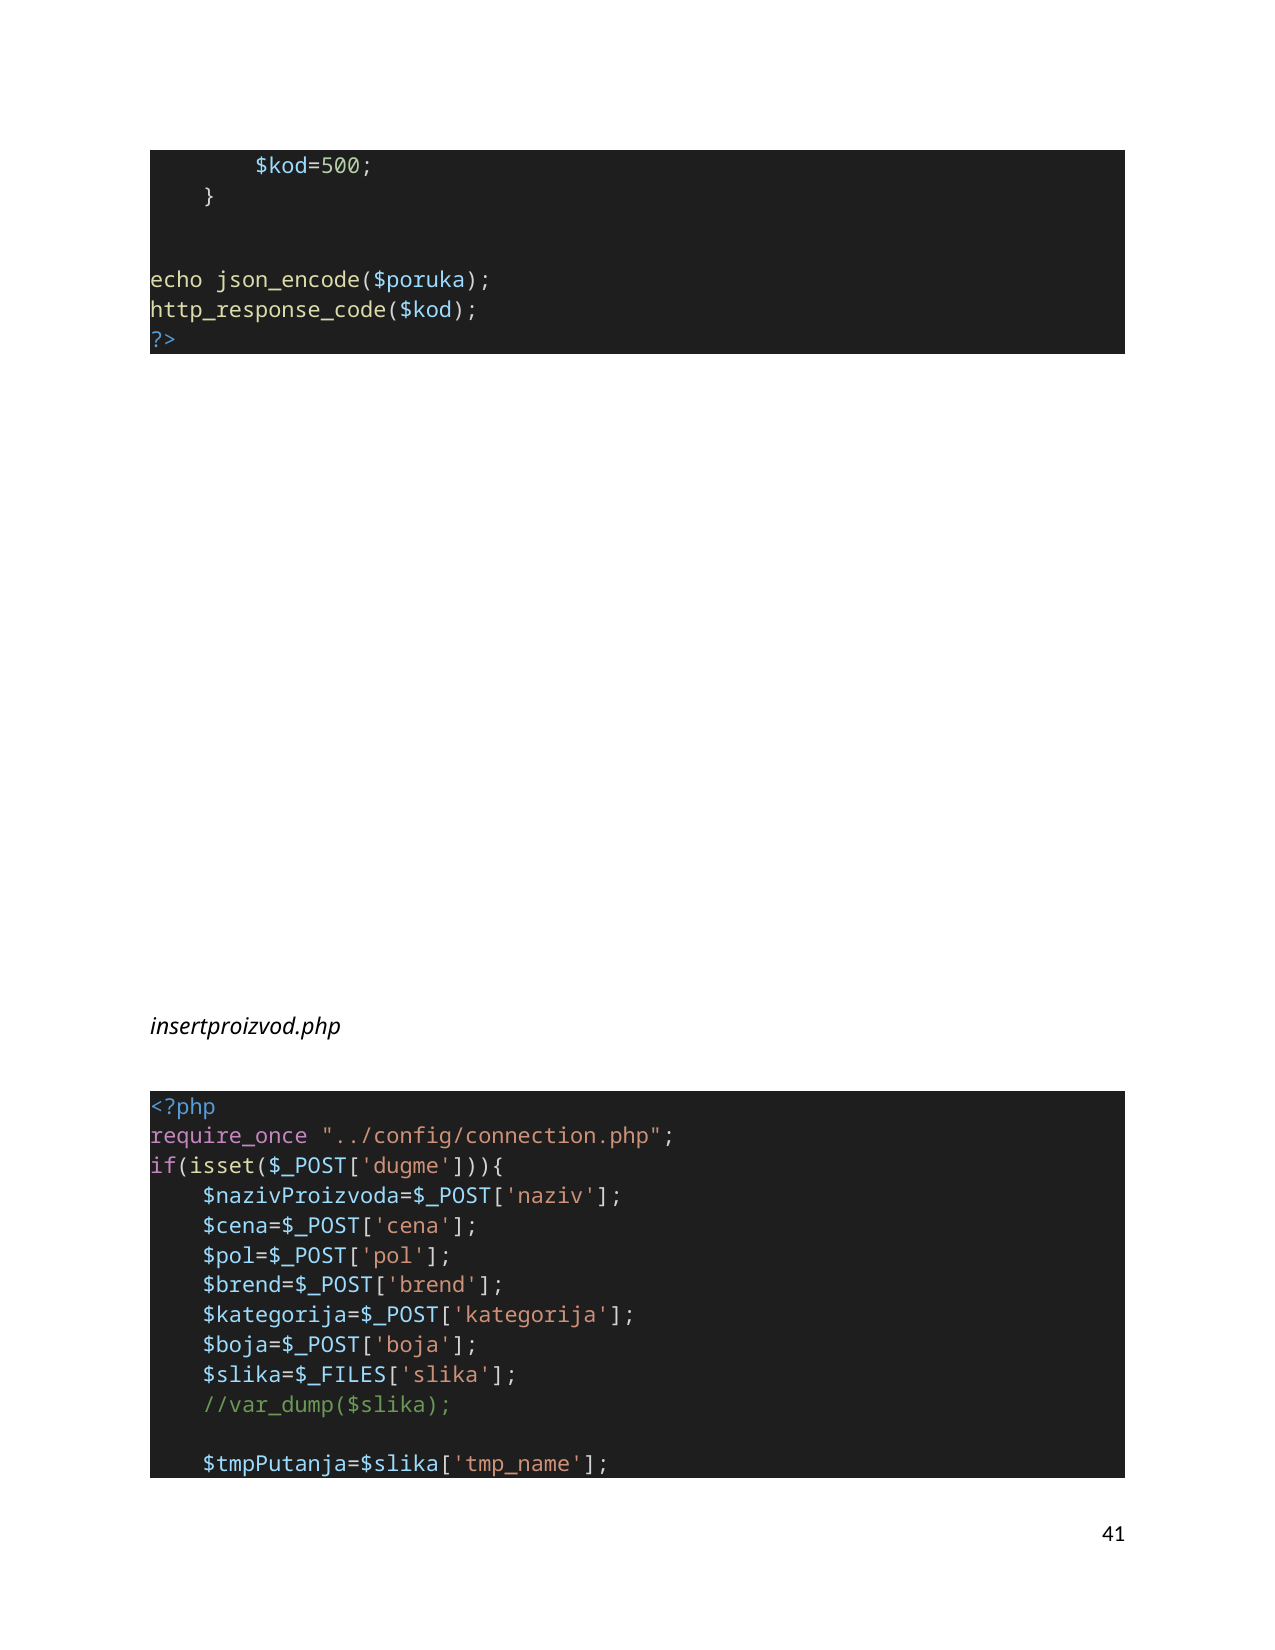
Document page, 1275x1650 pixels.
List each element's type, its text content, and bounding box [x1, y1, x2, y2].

text $pol=$_POST['pol']; [150, 1239, 1125, 1269]
text $cena=$_POST['cena']; [150, 1210, 1125, 1239]
text $boja=$_POST['boja']; [150, 1329, 1125, 1359]
text //var_dump($slika); [150, 1388, 1125, 1418]
text $tmpPutanja=$slika['tmp_name']; [150, 1448, 1125, 1478]
text echo json_encode($poruka); [150, 264, 1125, 294]
subtitle insertproizvod.php [150, 1010, 1125, 1041]
text ?> [150, 324, 1125, 354]
text <?php [150, 1091, 1125, 1120]
text http_response_code($kod); [150, 294, 1125, 324]
text require_once "../config/connection.php"; [150, 1120, 1125, 1150]
text } [150, 180, 1125, 209]
text $nazivProizvoda=$_POST['naziv']; [150, 1180, 1125, 1210]
text $slika=$_FILES['slika']; [150, 1359, 1125, 1388]
text $brend=$_POST['brend']; [150, 1269, 1125, 1299]
text $kategorija=$_POST['kategorija']; [150, 1299, 1125, 1329]
text $kod=500; [150, 150, 1125, 180]
text if(isset($_POST['dugme'])){ [150, 1150, 1125, 1180]
